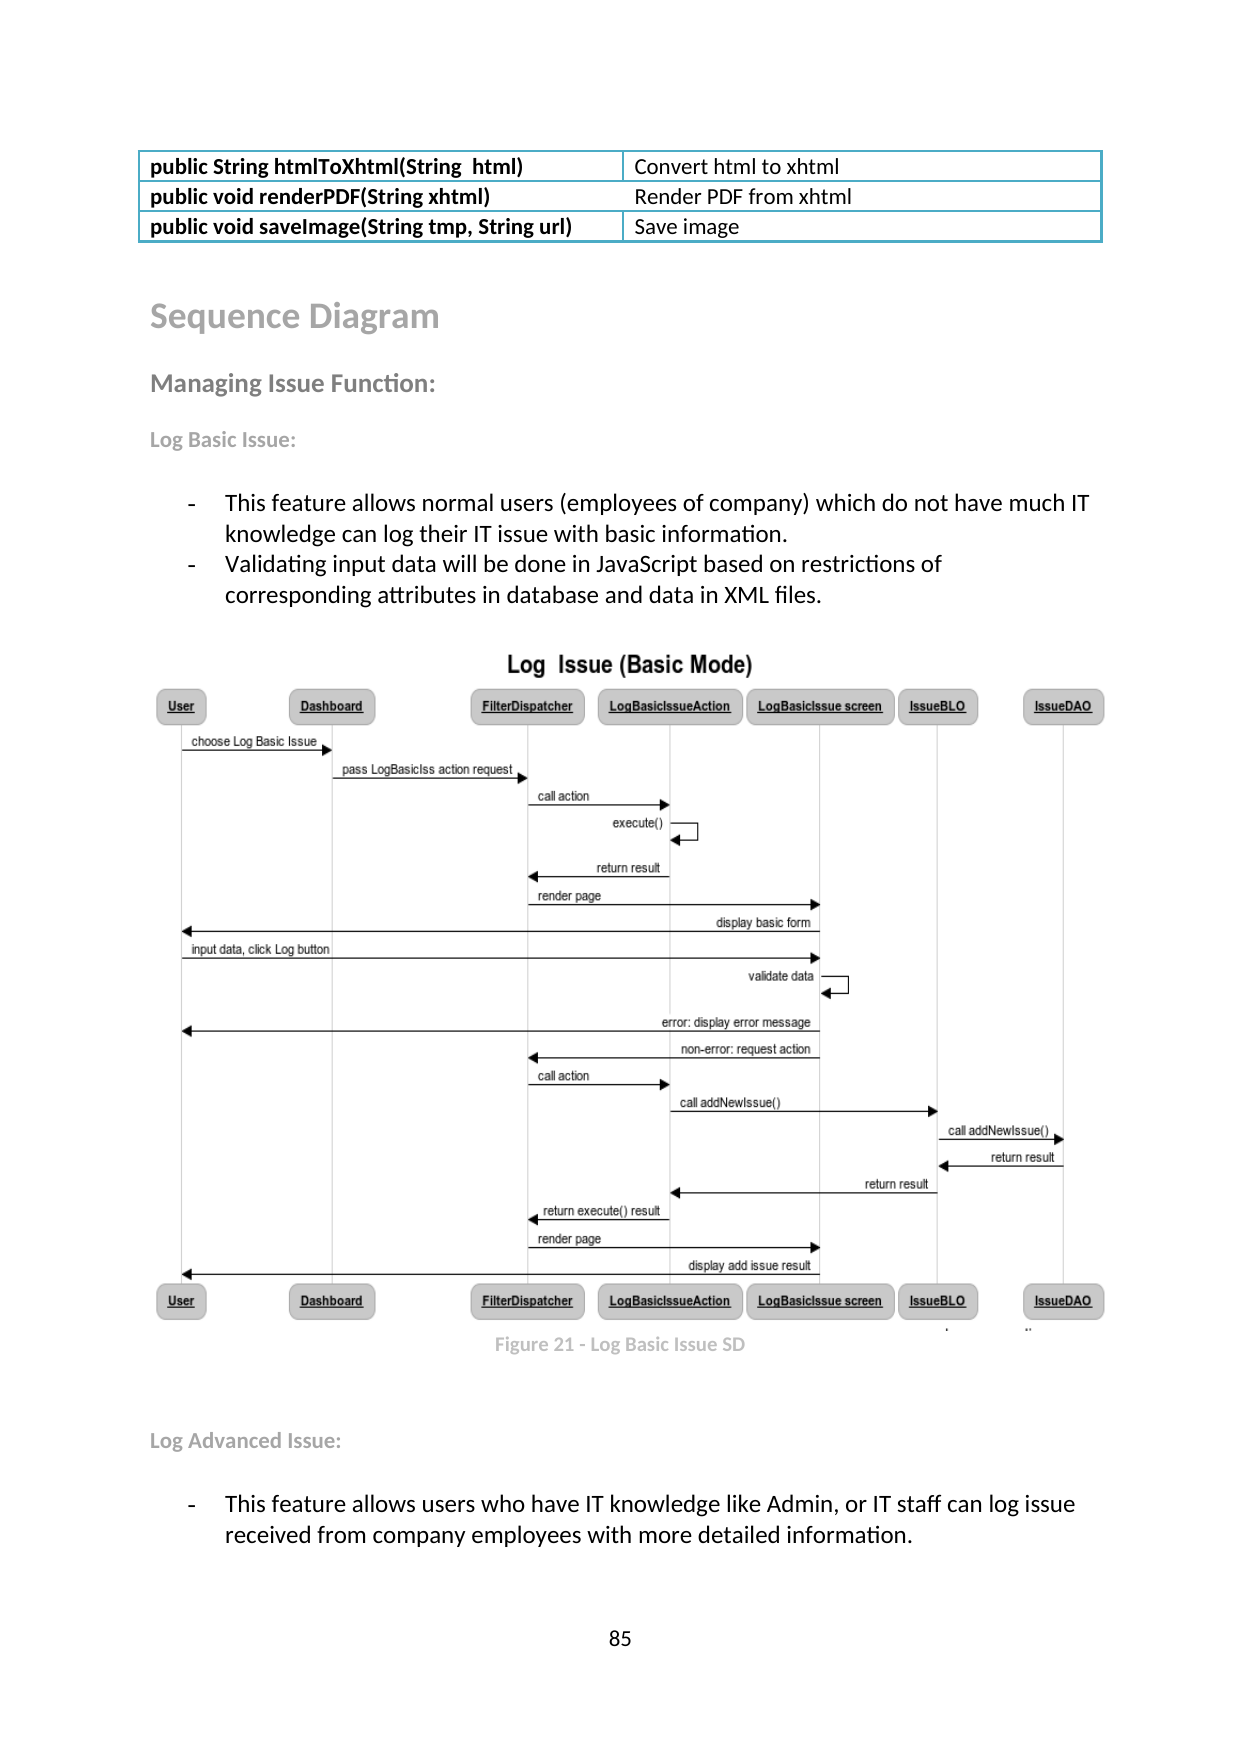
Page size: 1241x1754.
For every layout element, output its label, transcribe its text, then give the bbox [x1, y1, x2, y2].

subtitle Sequence Diagram [150, 292, 1090, 338]
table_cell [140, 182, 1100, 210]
subtitle Managing Issue Function: [150, 366, 1090, 399]
subtitle Log Basic Issue: [150, 425, 1090, 453]
list This feature allows normal users (employees of company) which do not have much IT knowledge can log their IT issue with basic information. [187, 487, 1090, 548]
text Figure 21 - Log Basic Issue SD [150, 1331, 1090, 1356]
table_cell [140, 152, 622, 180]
subtitle Log Advanced Issue: [150, 1426, 1090, 1454]
picture [150, 639, 1113, 1331]
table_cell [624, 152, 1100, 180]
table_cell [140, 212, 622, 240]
list Validating input data will be done in JavaScript based on restrictions of corresponding attributes in database and data in XML files. [187, 548, 1090, 609]
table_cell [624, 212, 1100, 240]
list This feature allows users who have IT knowledge like Admin, or IT staff can log issue received from company employees with more detailed information. [187, 1489, 1090, 1550]
